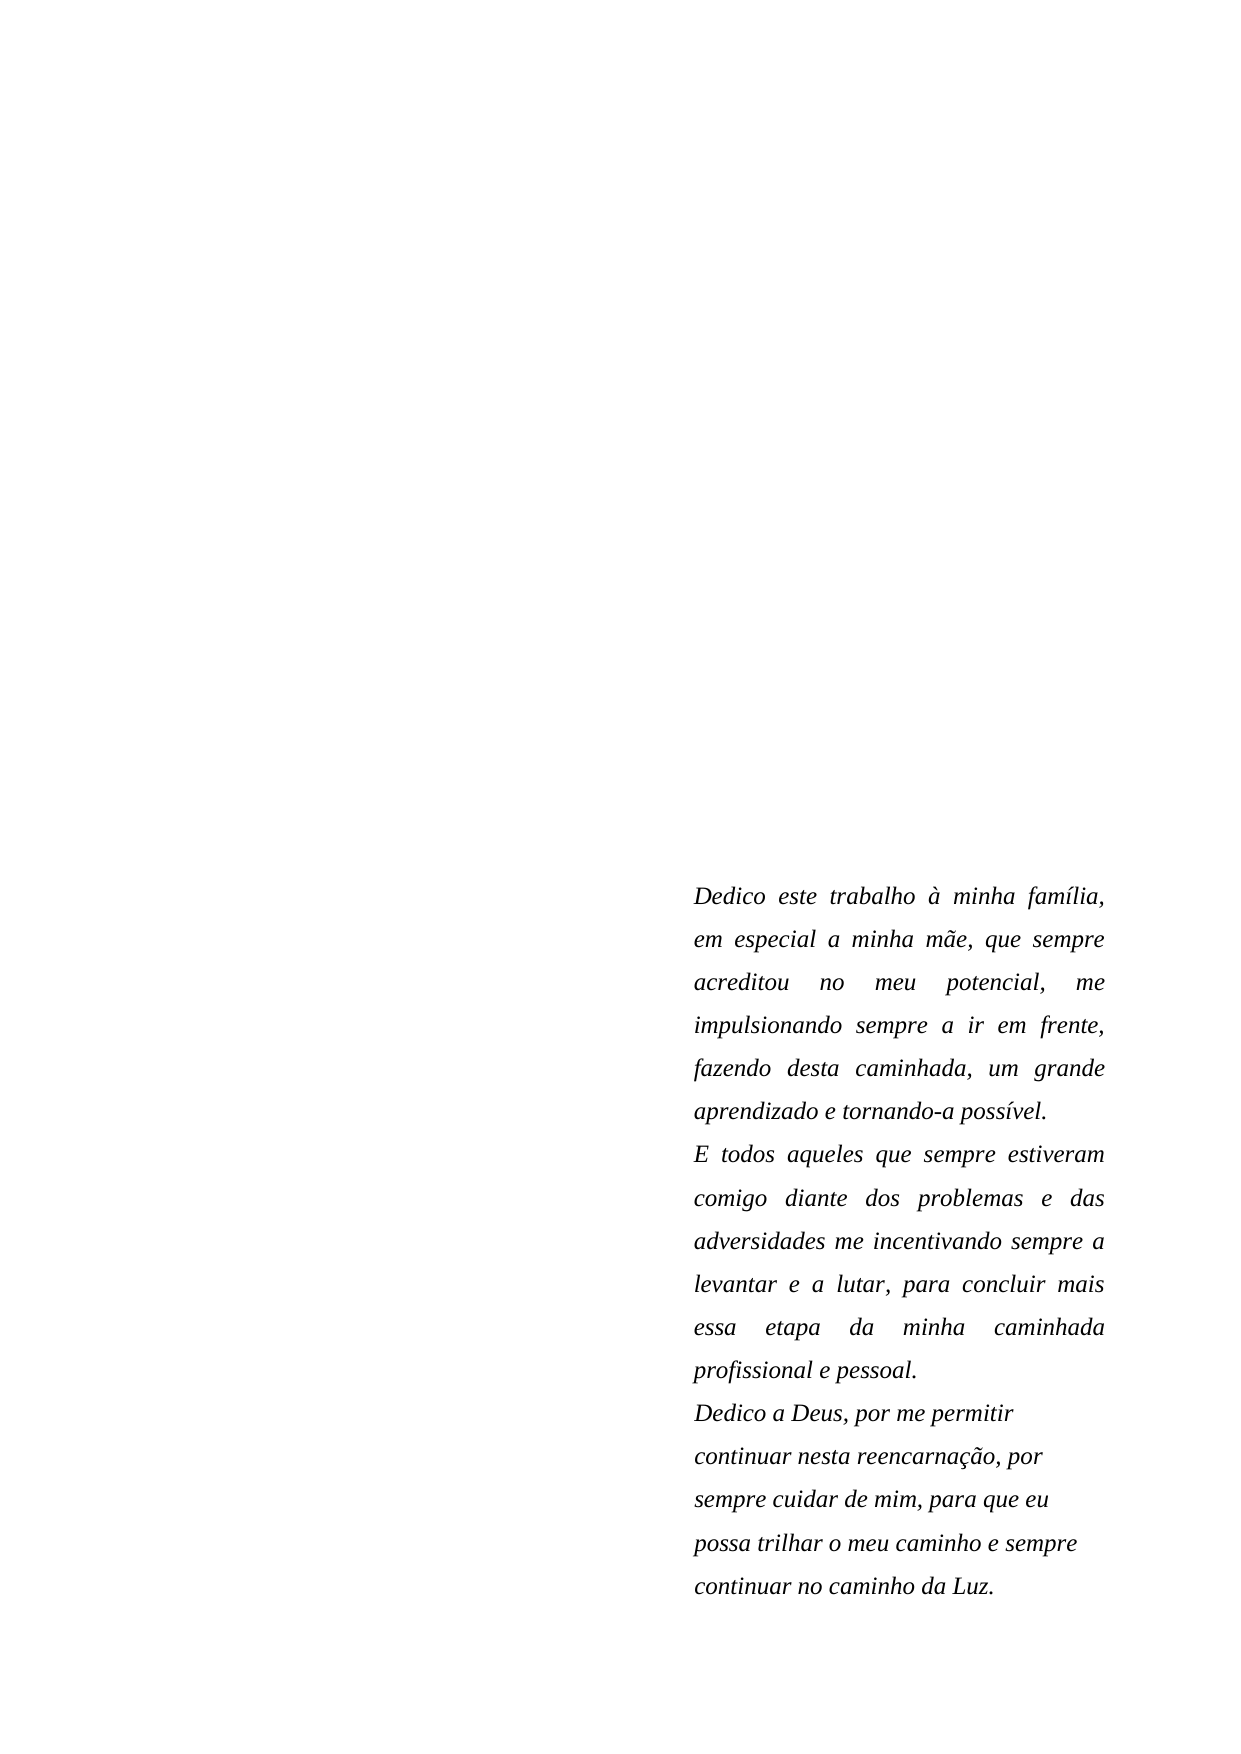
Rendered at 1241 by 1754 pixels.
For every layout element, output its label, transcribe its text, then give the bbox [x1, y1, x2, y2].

text Dedico este trabalho à minha família, em especial a minha mãe, que sempre acreditou no meu potencial, me impulsionando sempre a ir em frente, fazendo desta caminhada, um grande aprendizado e tornando-a possível. [693, 881, 1107, 1125]
text E todos aqueles que sempre estiveram comigo diante dos problemas e das adversidades me incentivando sempre a levantar e a lutar, para concluir mais essa etapa da minha caminhada profissional e pessoal. [693, 1139, 1107, 1384]
text Dedico a Deus, por me permitir continuar nesta reencarnação, por sempre cuidar de mim, para que eu possa trilhar o meu caminho e sempre continuar no caminho da Luz. [694, 1398, 1107, 1599]
